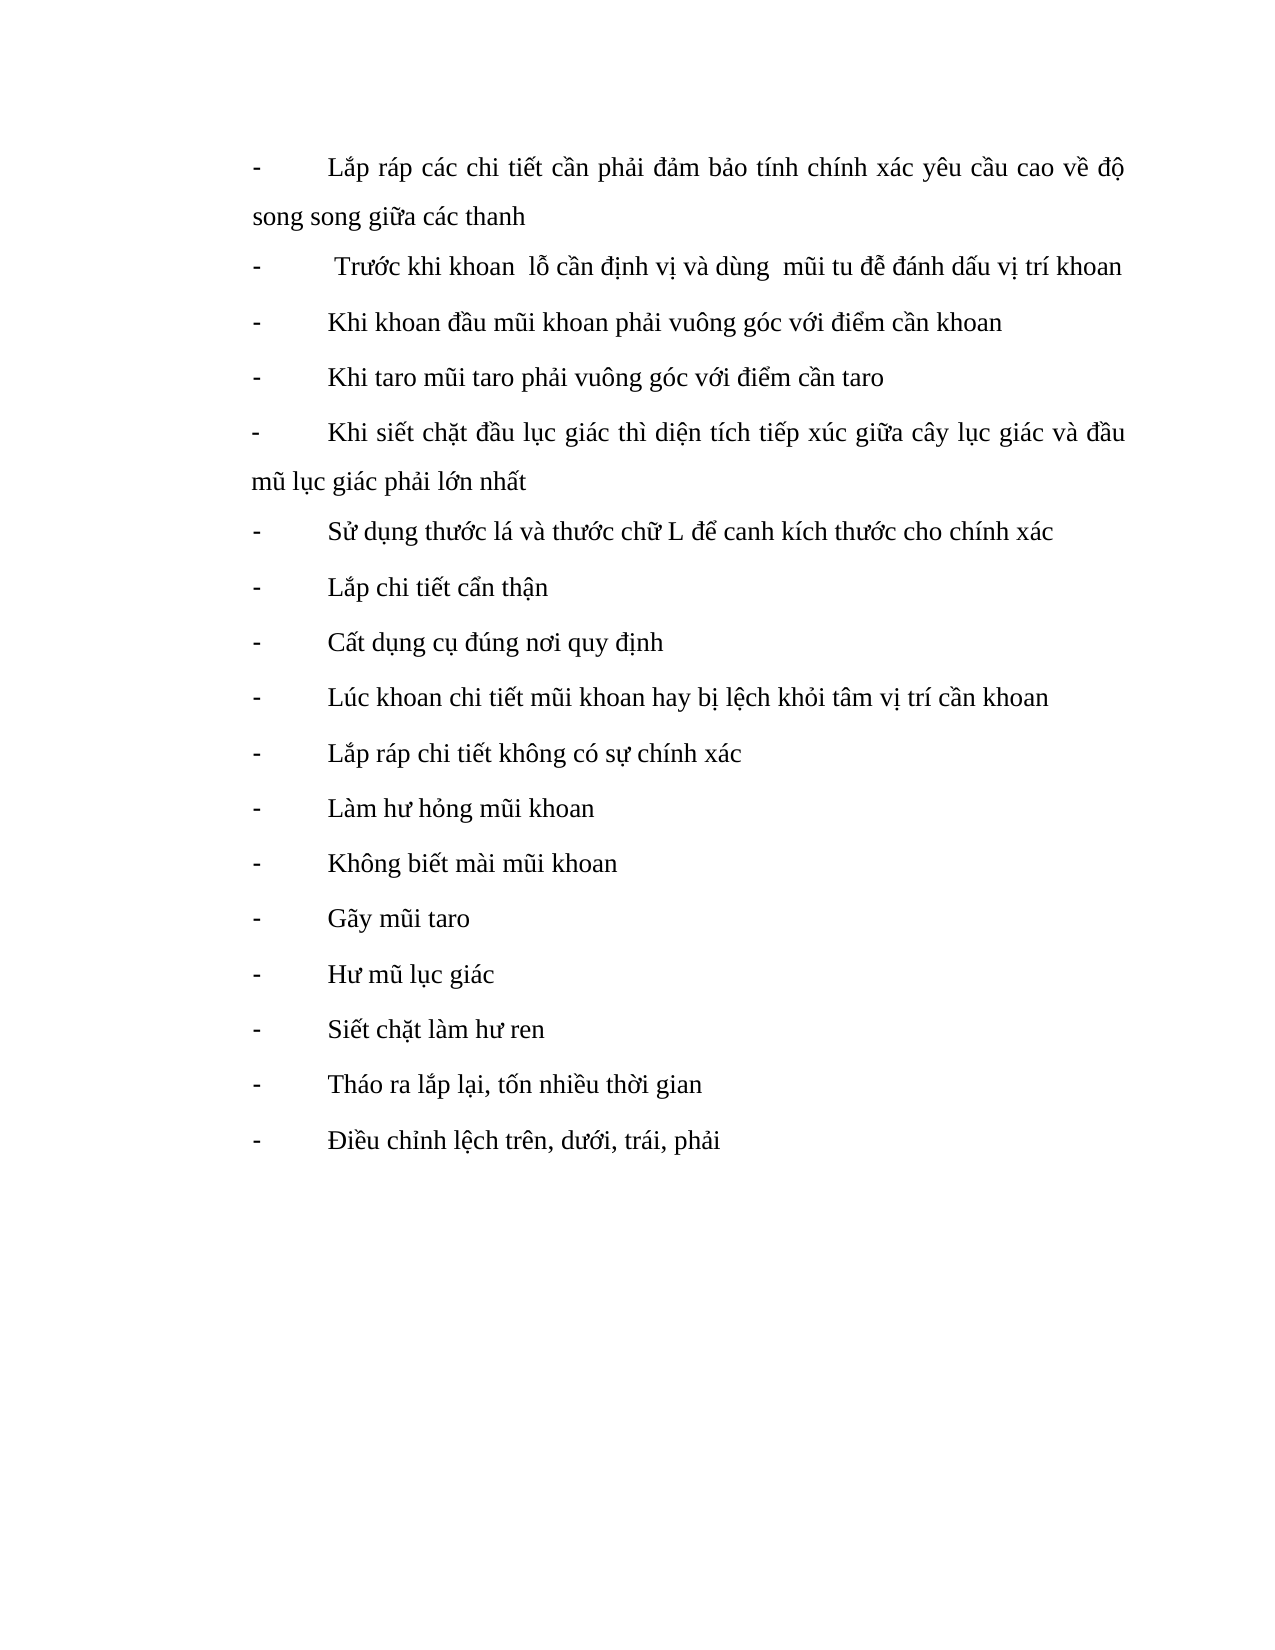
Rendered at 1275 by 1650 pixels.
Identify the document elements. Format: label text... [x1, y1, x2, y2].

list Tháo ra lắp lại, tốn nhiều thời gian [252, 1065, 1127, 1102]
list Lắp ráp các chi tiết cần phải đảm bảo tính chính xác yêu cầu cao về độ song song giữa các thanh [252, 148, 1127, 231]
list Lắp ráp chi tiết không có sự chính xác [252, 733, 1127, 770]
list Điều chỉnh lệch trên, dưới, trái, phải [252, 1120, 1127, 1157]
list Lúc khoan chi tiết mũi khoan hay bị lệch khỏi tâm vị trí cần khoan [252, 678, 1127, 714]
list Khi siết chặt đầu lục giác thì diện tích tiếp xúc giữa cây lục giác và đầu mũ lục giác phải lớn nhất [251, 413, 1127, 496]
list Khi khoan đầu mũi khoan phải vuông góc với điểm cần khoan [252, 302, 1127, 339]
list Gãy mũi taro [252, 899, 1127, 936]
list Làm hư hỏng mũi khoan [252, 788, 1127, 825]
list Sử dụng thước lá và thước chữ L để canh kích thước cho chính xác [252, 512, 1127, 549]
list Không biết mài mũi khoan [252, 844, 1127, 881]
list Siết chặt làm hư ren [252, 1009, 1127, 1046]
list Khi taro mũi taro phải vuông góc với điểm cần taro [252, 357, 1127, 394]
list Hư mũ lục giác [252, 954, 1127, 991]
list Lắp chi tiết cẩn thận [252, 567, 1127, 604]
list Trước khi khoan lỗ cần định vị và dùng mũi tu đễ đánh dấu vị trí khoan [252, 247, 1127, 284]
list Cất dụng cụ đúng nơi quy định [252, 622, 1127, 659]
